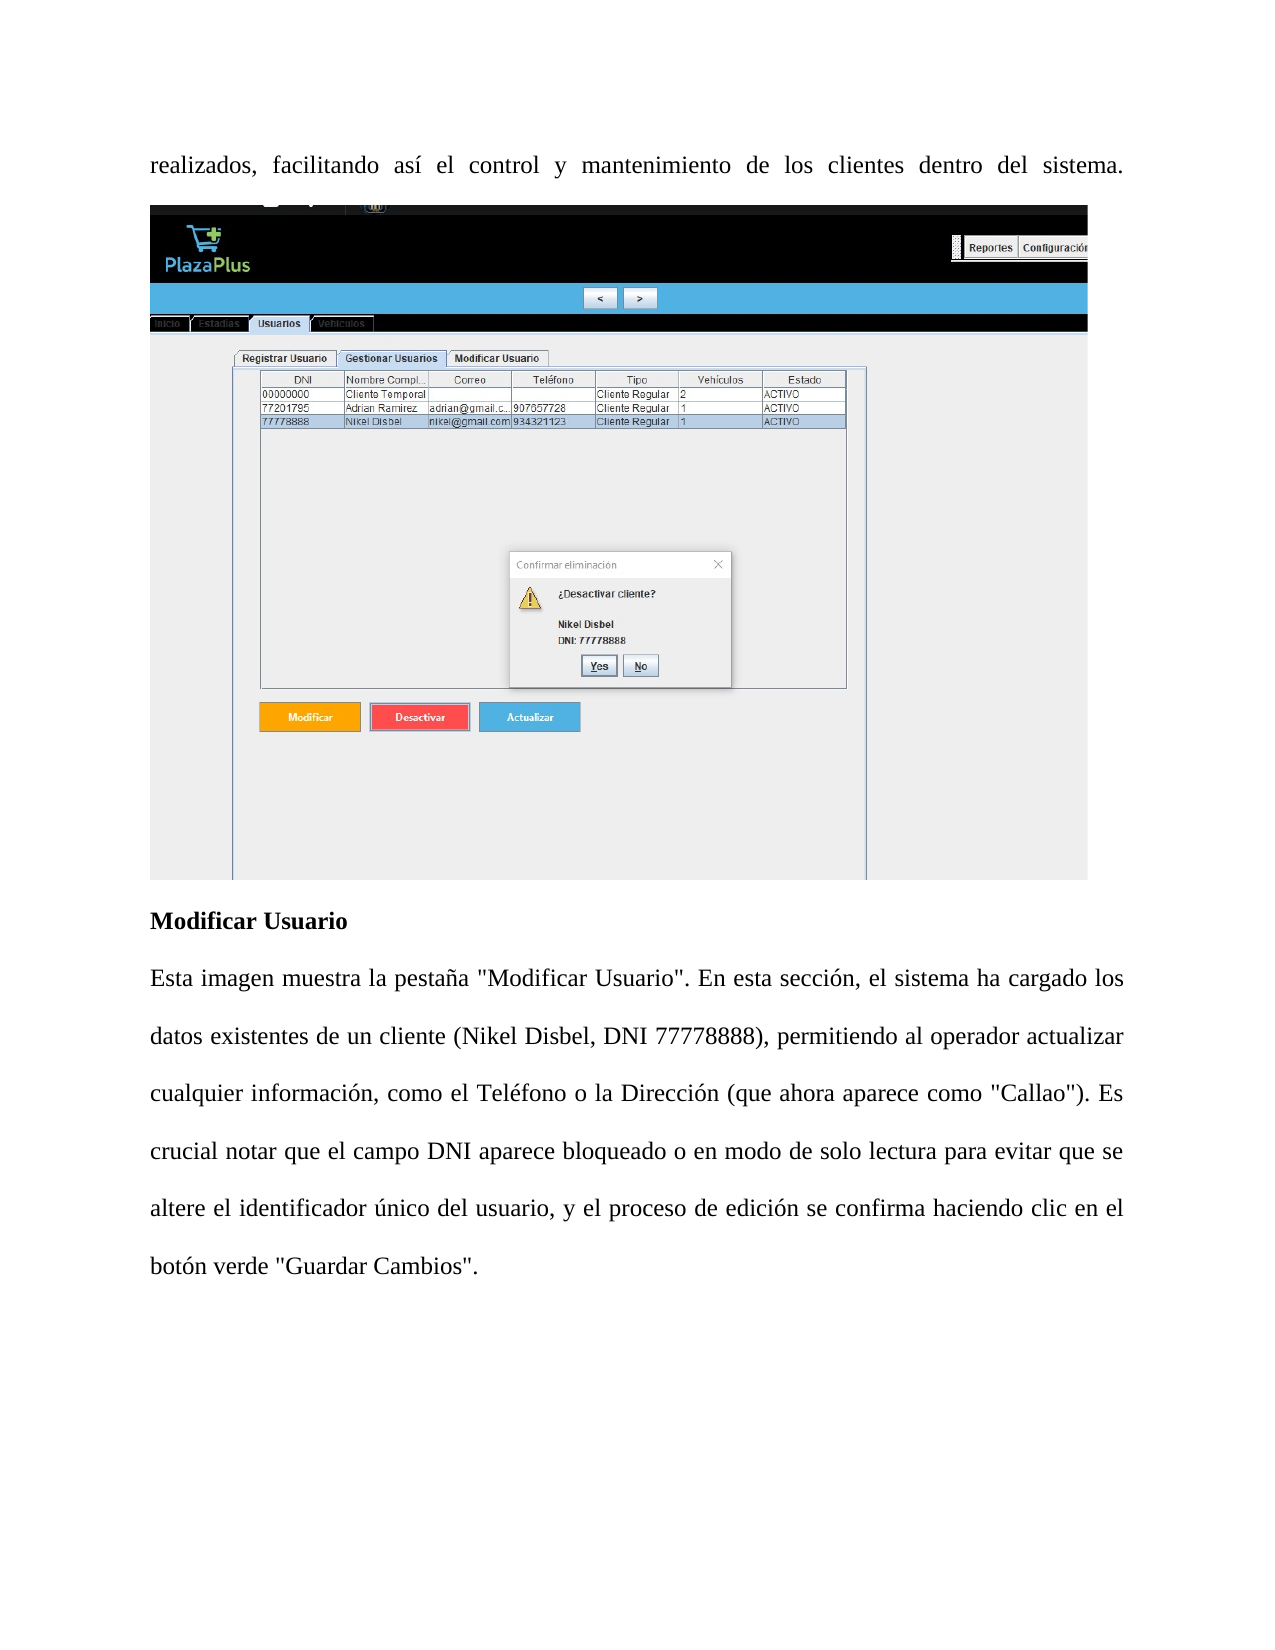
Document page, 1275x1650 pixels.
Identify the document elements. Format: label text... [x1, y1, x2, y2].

picture [150, 205, 1088, 880]
text Esta imagen muestra la pestaña "Modificar Usuario". En esta sección, el sistema ha cargado los datos existentes de un cliente (Nikel Disbel, DNI 77778888), permitiendo al operador actualizar cualquier información, como el Teléfono o la Dirección (que ahora aparece como "Callao"). Es crucial notar que el campo DNI aparece bloqueado o en modo de solo lectura para evitar que se altere el identificador único del usuario, y el proceso de edición se confirma haciendo clic en el botón verde "Guardar Cambios". [150, 963, 1125, 1280]
text Modificar Usuario [150, 906, 1125, 935]
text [150, 150, 1125, 880]
